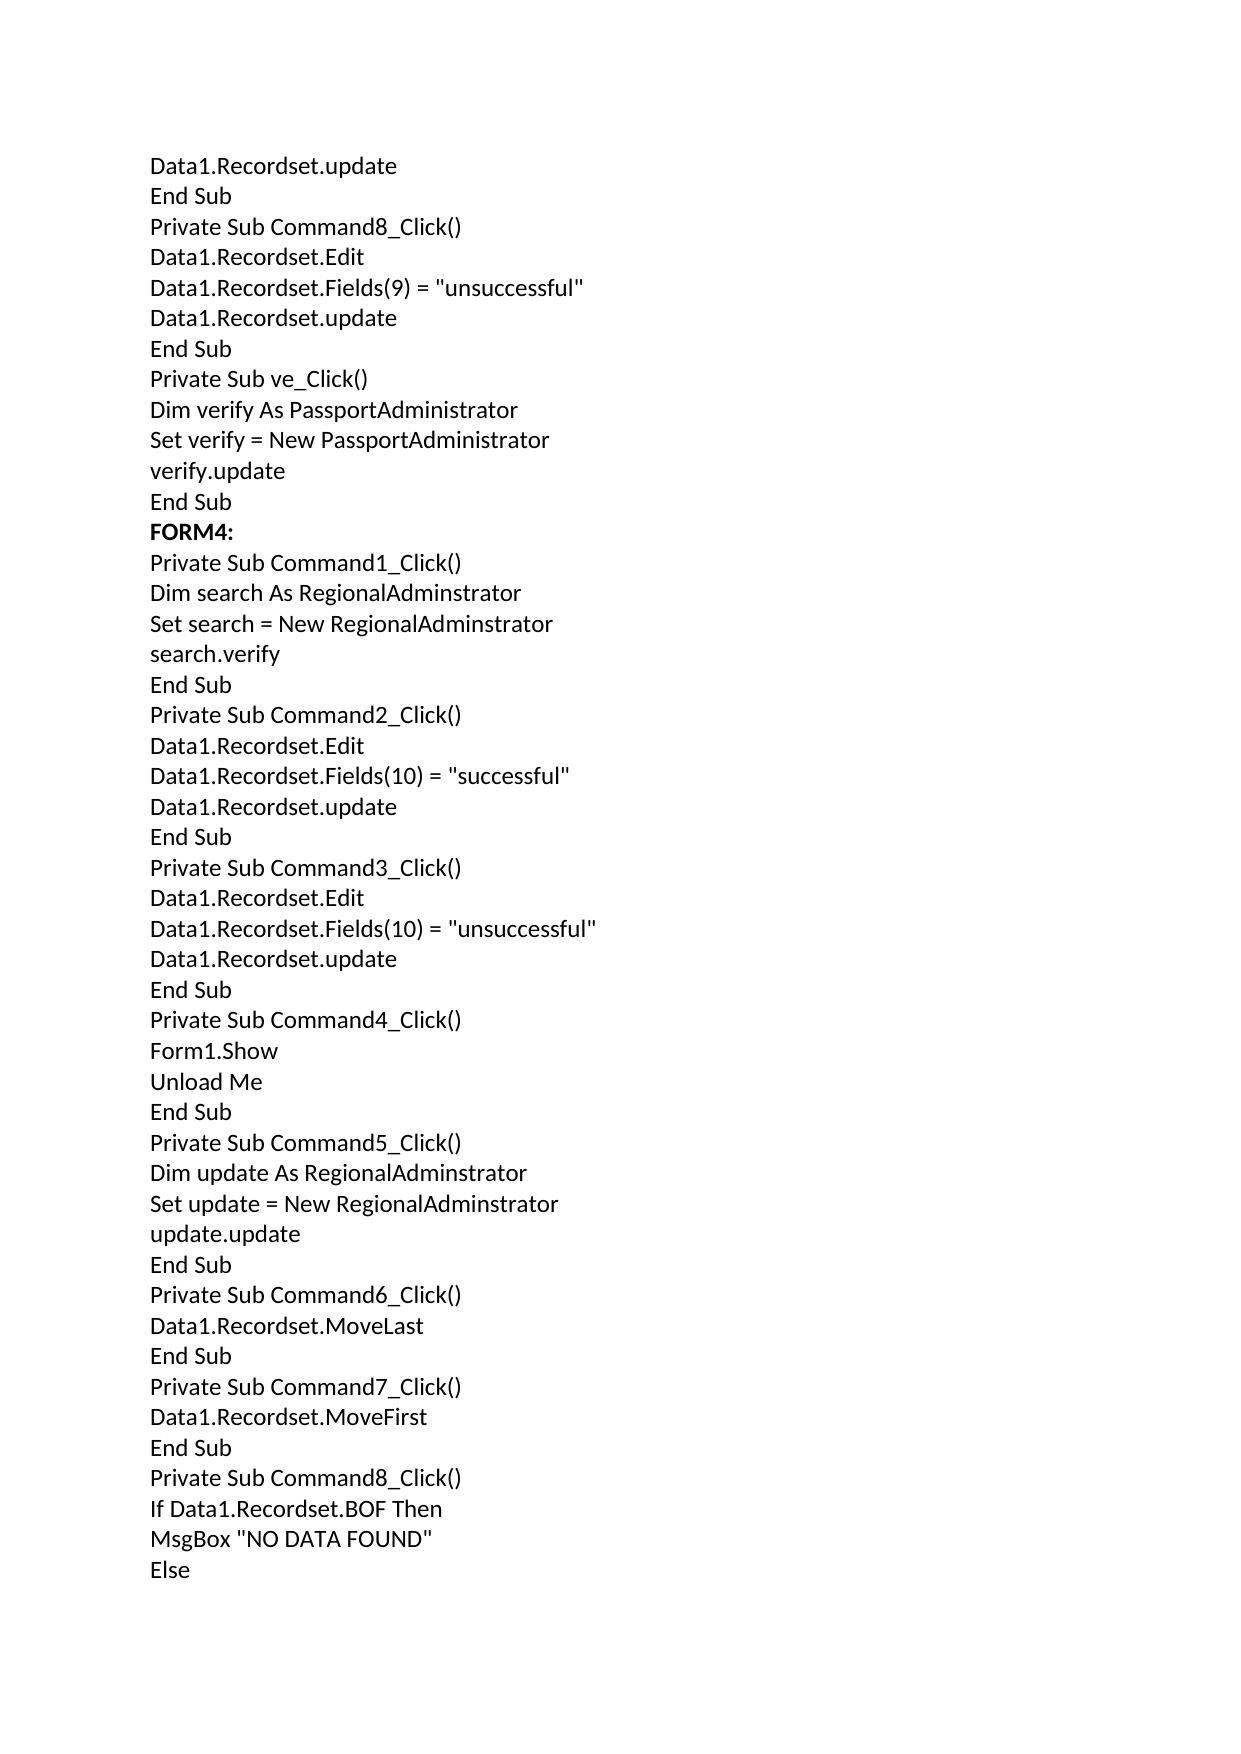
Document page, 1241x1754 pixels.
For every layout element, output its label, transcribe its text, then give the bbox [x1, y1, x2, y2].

text Unload Me [150, 1066, 1090, 1096]
text Set update = New RegionalAdminstrator [150, 1188, 1090, 1218]
text End Sub [150, 333, 1090, 364]
text End Sub [150, 669, 1090, 699]
text Private Sub Command1_Click() [150, 547, 1090, 577]
text End Sub [150, 1432, 1090, 1462]
text Private Sub Command3_Click() [150, 852, 1090, 882]
text Private Sub Command4_Click() [150, 1004, 1090, 1035]
text Else [150, 1554, 1090, 1584]
text Private Sub ve_Click() [150, 364, 1090, 394]
text Set verify = New PassportAdministrator [150, 425, 1090, 455]
text Data1.Recordset.update [150, 150, 1090, 181]
text verify.update [150, 455, 1090, 486]
text End Sub [150, 486, 1090, 516]
text Dim verify As PassportAdministrator [150, 394, 1090, 425]
text End Sub [150, 1340, 1090, 1371]
text Set search = New RegionalAdminstrator [150, 608, 1090, 638]
text Data1.Recordset.update [150, 943, 1090, 974]
text Data1.Recordset.Edit [150, 242, 1090, 272]
text Data1.Recordset.MoveLast [150, 1310, 1090, 1340]
text Data1.Recordset.Fields(10) = "successful" [150, 760, 1090, 791]
text Data1.Recordset.Edit [150, 882, 1090, 913]
text Data1.Recordset.update [150, 791, 1090, 821]
text Form1.Show [150, 1035, 1090, 1066]
text Data1.Recordset.update [150, 303, 1090, 333]
text search.verify [150, 638, 1090, 669]
text End Sub [150, 821, 1090, 852]
text Private Sub Command7_Click() [150, 1371, 1090, 1401]
text MsgBox "NO DATA FOUND" [150, 1523, 1090, 1554]
text Dim update As RegionalAdminstrator [150, 1157, 1090, 1188]
text Private Sub Command5_Click() [150, 1127, 1090, 1157]
text Data1.Recordset.Fields(10) = "unsuccessful" [150, 913, 1090, 943]
text Private Sub Command2_Click() [150, 699, 1090, 730]
text Private Sub Command8_Click() [150, 211, 1090, 242]
text FORM4: [150, 516, 1090, 547]
text Data1.Recordset.Fields(9) = "unsuccessful" [150, 272, 1090, 303]
text update.update [150, 1218, 1090, 1249]
text End Sub [150, 1249, 1090, 1279]
text End Sub [150, 1096, 1090, 1127]
text Data1.Recordset.Edit [150, 730, 1090, 760]
text Private Sub Command8_Click() [150, 1462, 1090, 1493]
text End Sub [150, 181, 1090, 211]
text Private Sub Command6_Click() [150, 1279, 1090, 1310]
text If Data1.Recordset.BOF Then [150, 1493, 1090, 1523]
text Data1.Recordset.MoveFirst [150, 1401, 1090, 1432]
text Dim search As RegionalAdminstrator [150, 577, 1090, 608]
text End Sub [150, 974, 1090, 1004]
